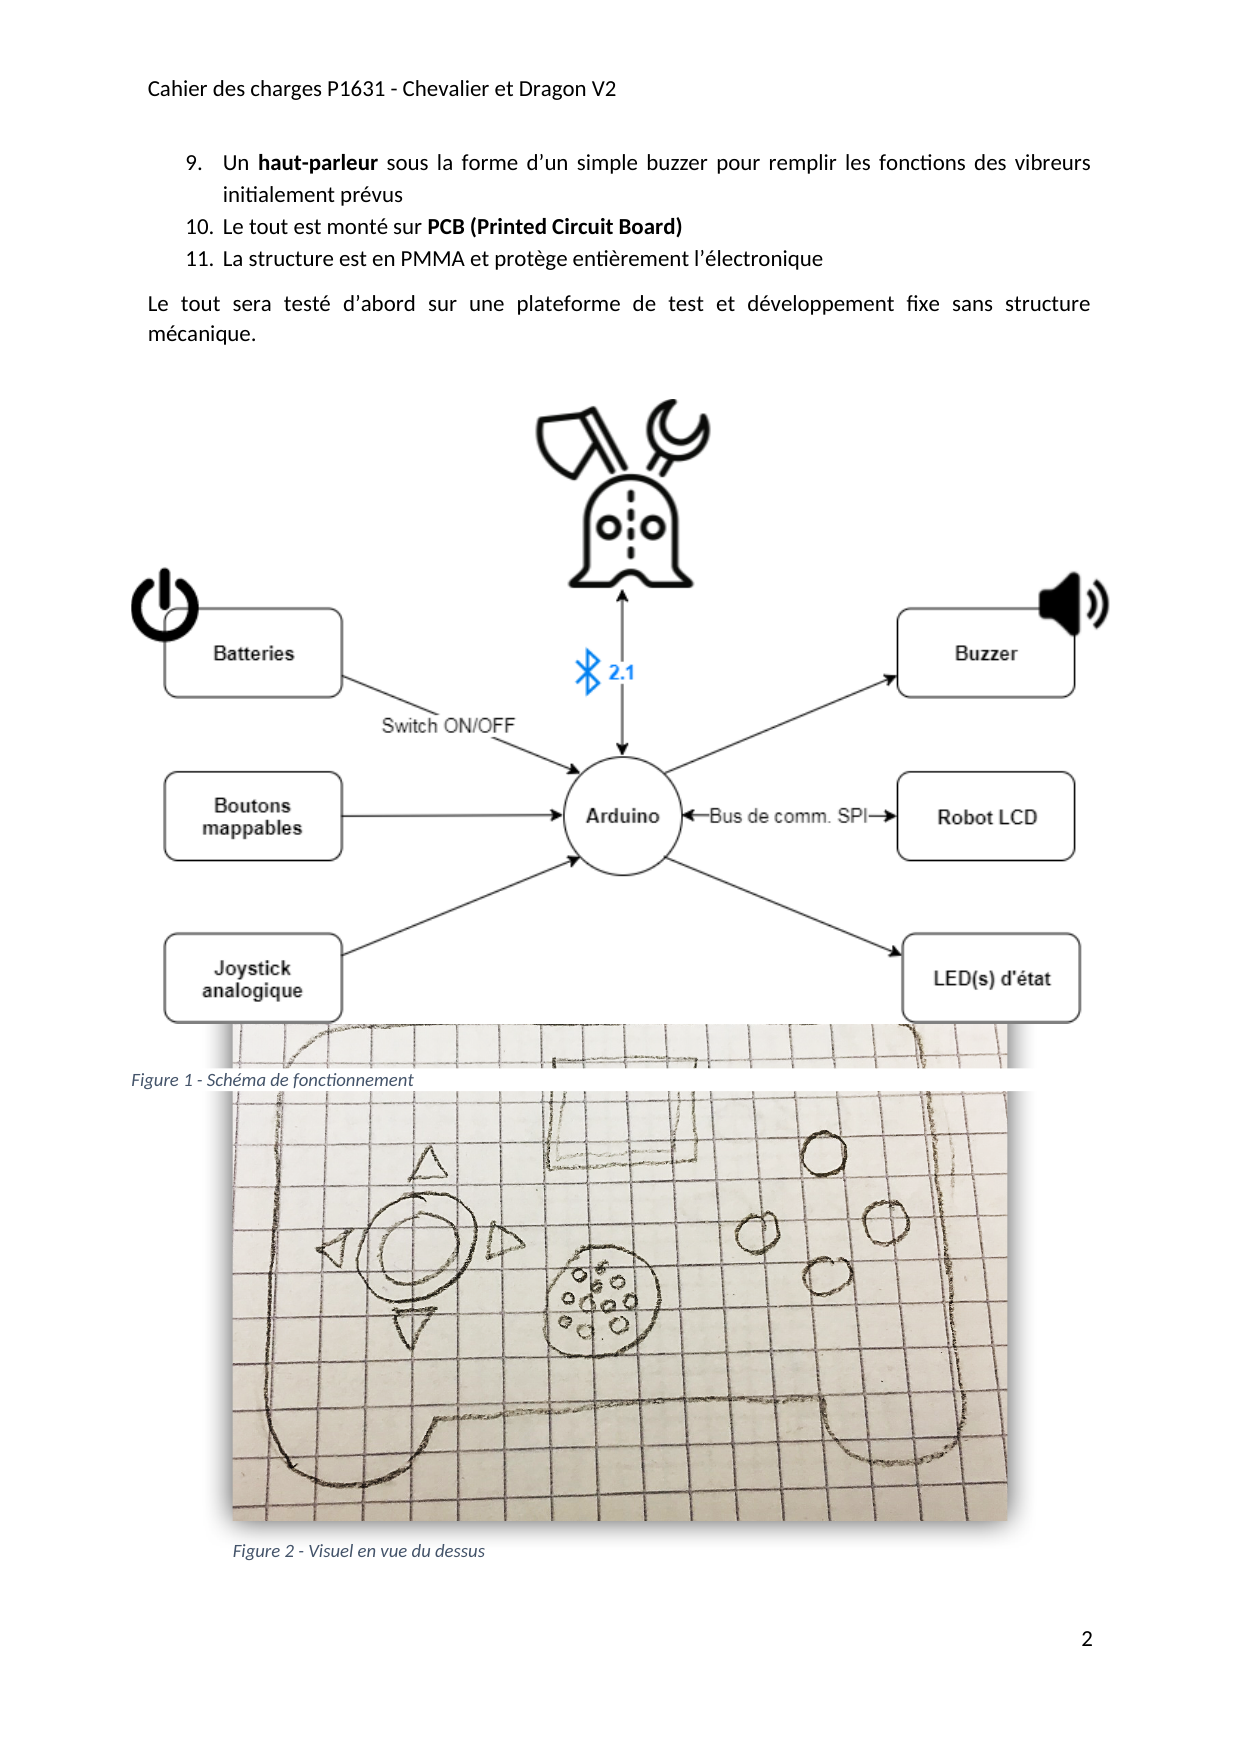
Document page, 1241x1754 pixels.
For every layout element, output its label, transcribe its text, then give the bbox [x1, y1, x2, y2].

picture [232, 1092, 1008, 1521]
text Le tout sera testé d’abord sur une plateforme de test et développement fixe sans structure mécanique. [148, 289, 1093, 347]
list Un haut-parleur sous la forme d’un simple buzzer pour remplir les fonctions des vibreurs initialement prévus [185, 148, 1093, 208]
list Le tout est monté sur PCB (Printed Circuit Board) [185, 212, 1093, 240]
picture [131, 399, 1111, 1068]
list La structure est en PMMA et protège entièrement l’électronique [185, 244, 1093, 272]
